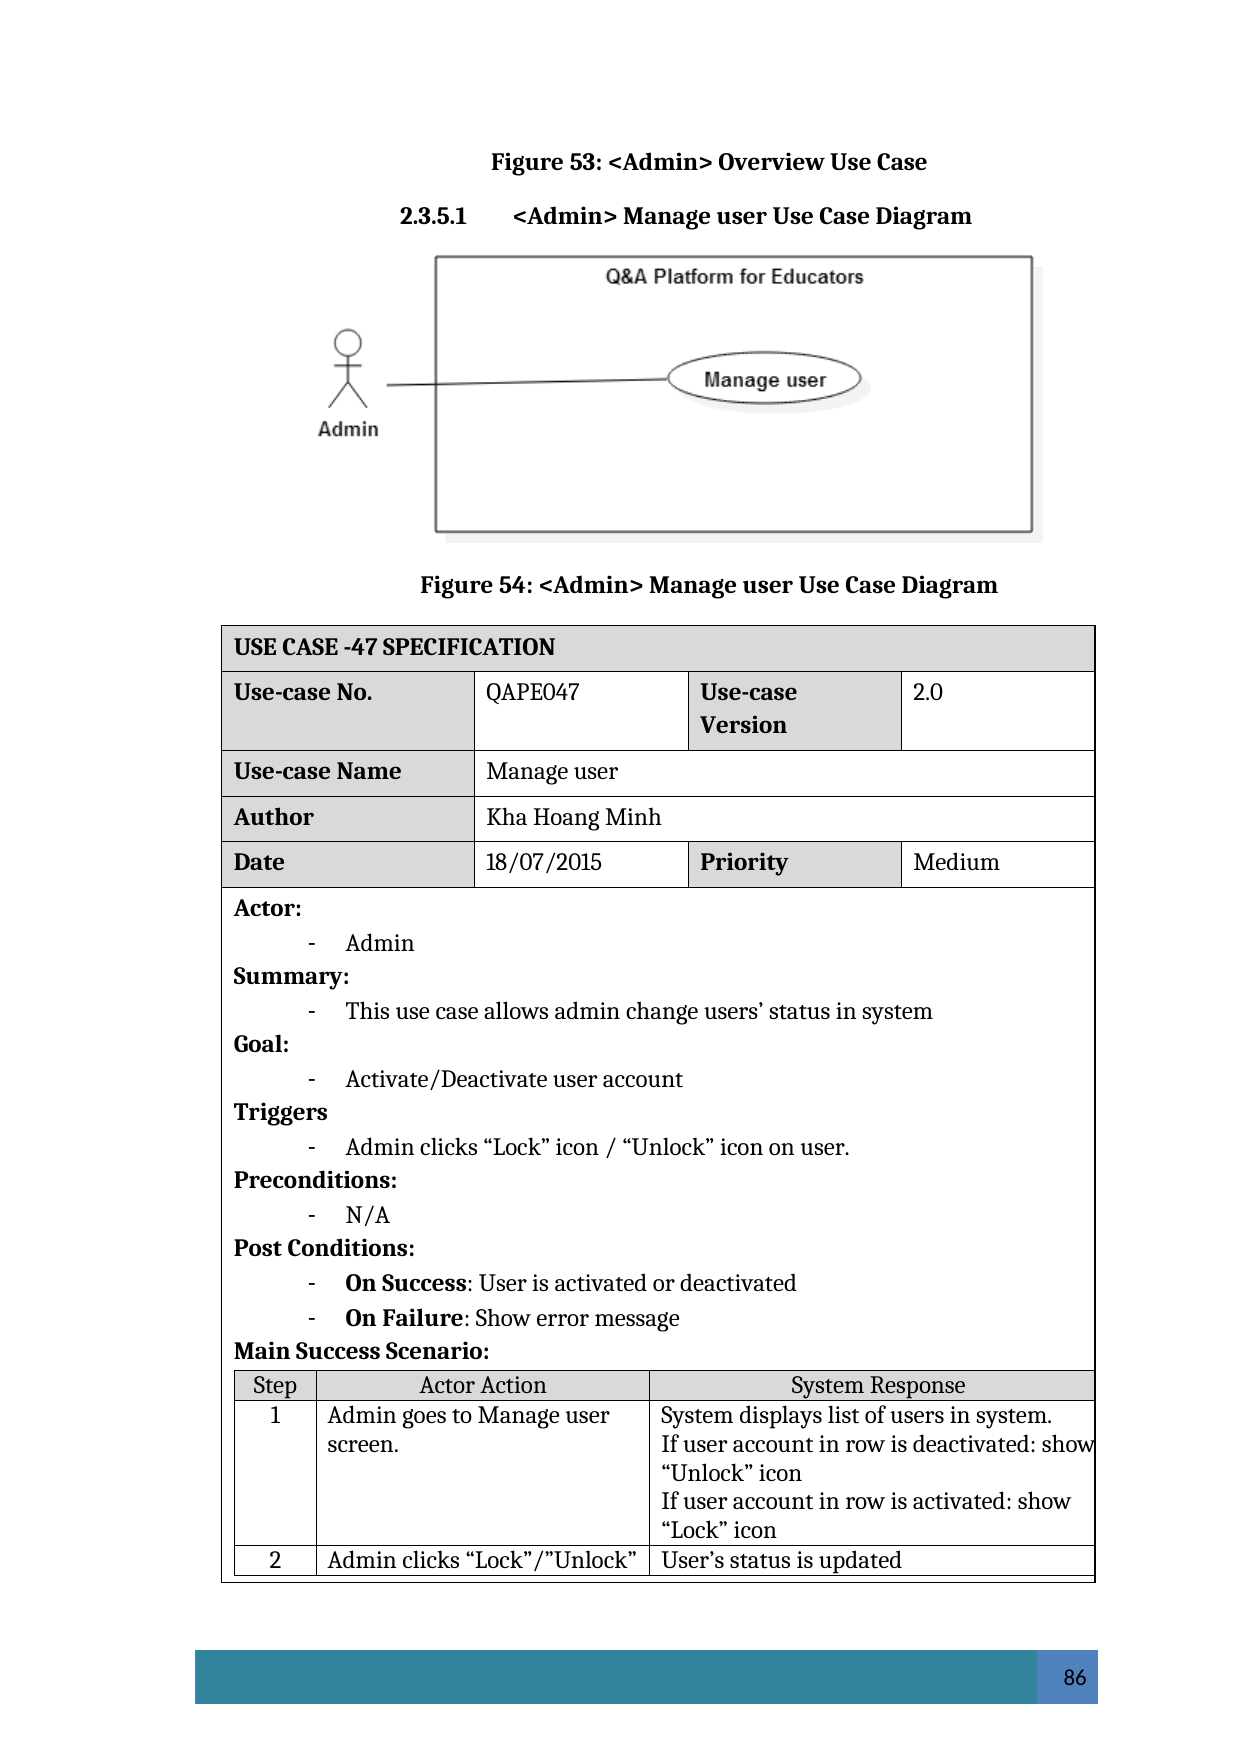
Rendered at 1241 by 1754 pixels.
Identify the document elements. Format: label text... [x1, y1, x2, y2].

table_cell 2.0 [902, 672, 1094, 750]
table_cell Author [222, 797, 474, 841]
picture [296, 242, 1047, 547]
table_cell Medium [902, 842, 1094, 887]
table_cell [222, 888, 1094, 1582]
subtitle <Admin> Manage user Use Case Diagram [400, 202, 1122, 230]
table_header USE CASE -47 SPECIFICATION [222, 626, 1094, 671]
text Figure 53: <Admin> Overview Use Case [222, 148, 1122, 176]
table_cell Use-case Version [689, 672, 901, 750]
table_cell Use-case No. [222, 672, 474, 750]
table_cell Use-case Name [222, 751, 474, 796]
table_cell 18/07/2015 [475, 842, 688, 887]
table_cell Date [222, 842, 474, 887]
table_cell QAPE047 [475, 672, 688, 750]
table_cell Manage user [475, 751, 1094, 796]
table_cell Priority [689, 842, 901, 887]
table_cell Kha Hoang Minh [475, 797, 1094, 841]
text Figure 54: <Admin> Manage user Use Case Diagram [222, 571, 1122, 600]
